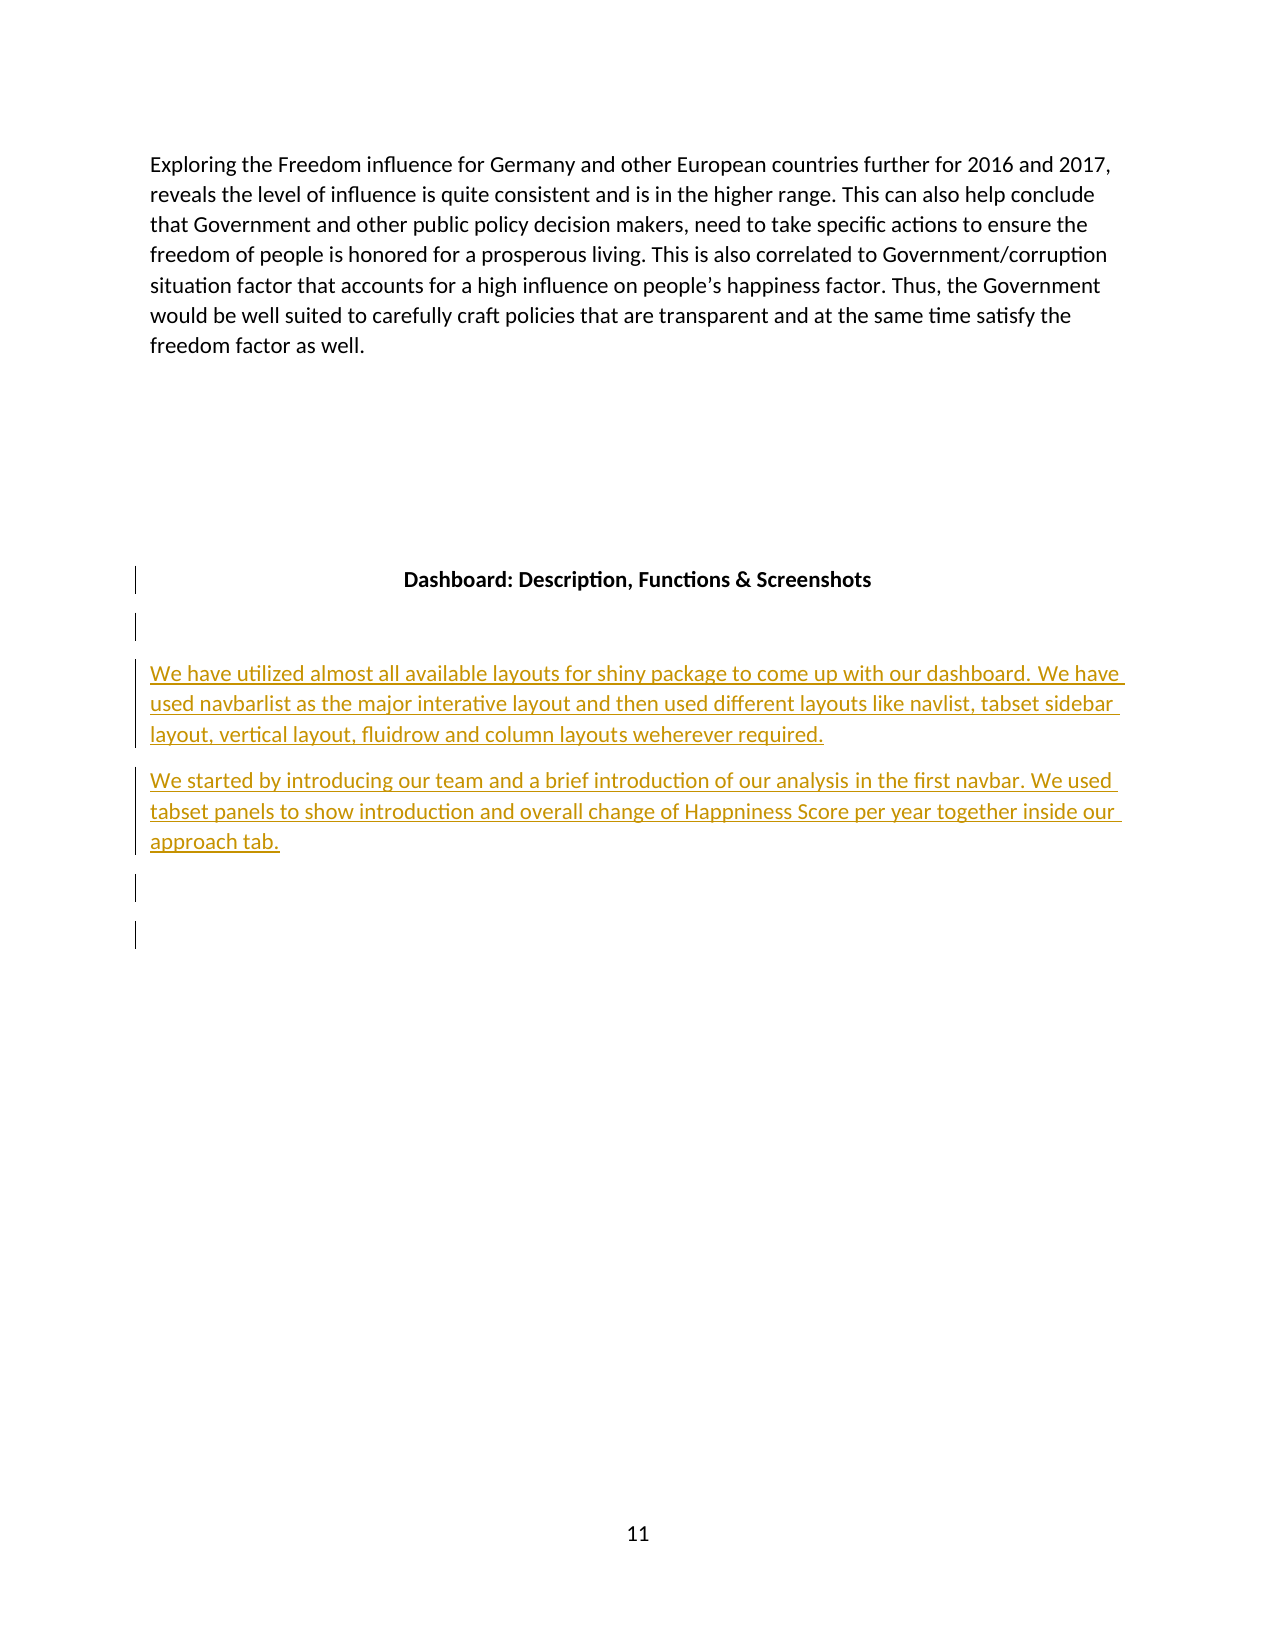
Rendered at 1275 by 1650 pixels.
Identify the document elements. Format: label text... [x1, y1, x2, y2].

text Exploring the Freedom influence for Germany and other European countries further for 2016 and 2017, reveals the level of influence is quite consistent and is in the higher range. This can also help conclude that Government and other public policy decision makers, need to take specific actions to ensure the freedom of people is honored for a prosperous living. This is also correlated to Government/corruption situation factor that accounts for a high influence on people’s happiness factor. Thus, the Government would be well suited to carefully craft policies that are transparent and at the same time satisfy the freedom factor as well. [150, 150, 1125, 359]
text Dashboard: Description, Functions & Screenshots [150, 566, 1125, 594]
